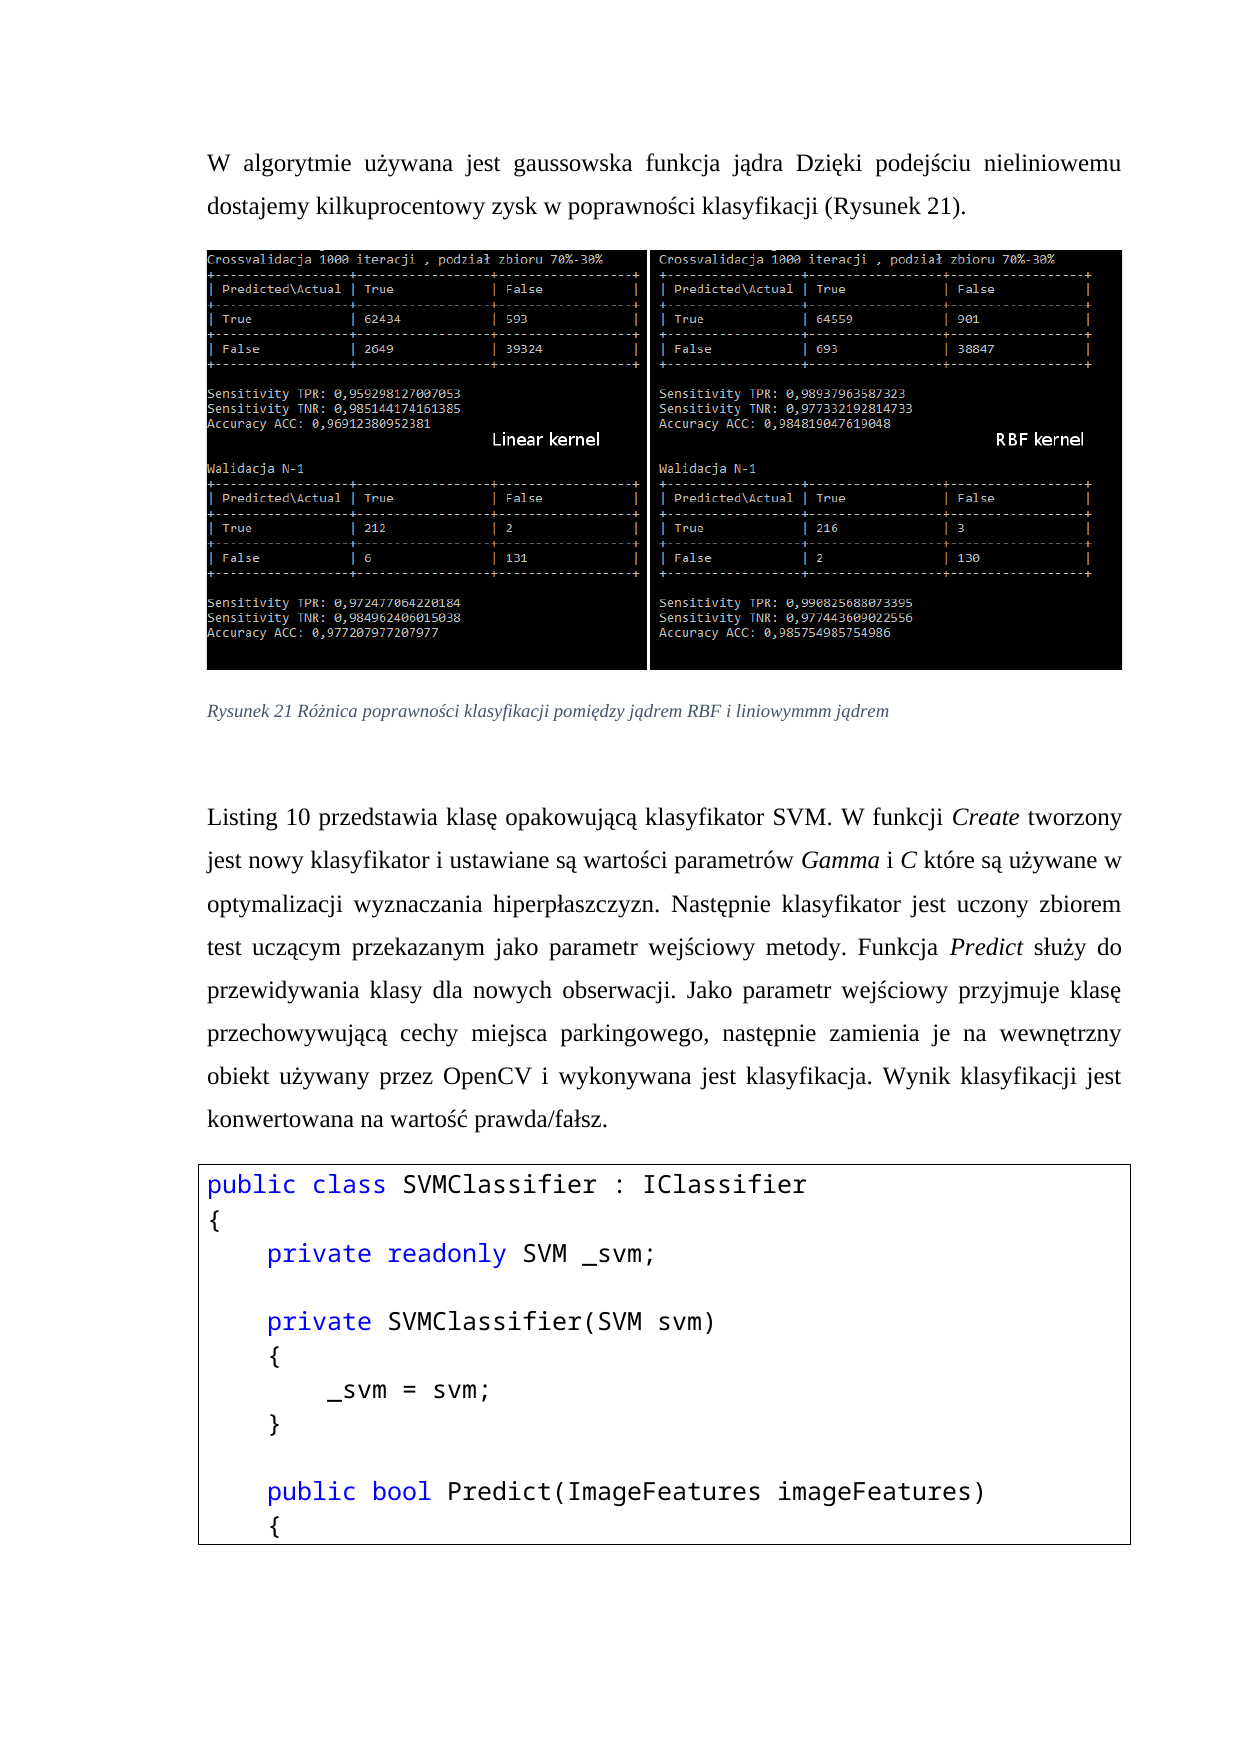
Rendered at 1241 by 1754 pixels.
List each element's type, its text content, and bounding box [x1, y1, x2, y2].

list public class SVMClassifier : IClassifier [199, 1165, 1130, 1201]
picture [206, 250, 1123, 670]
list { [207, 1337, 1122, 1372]
list } [207, 1406, 1122, 1440]
text W algorytmie używana jest gaussowska funkcja jądra Dzięki podejściu nieliniowemu dostajemy kilkuprocentowy zysk w poprawności klasyfikacji (Rysunek 21). [207, 148, 1122, 219]
text Listing 10 przedstawia klasę opakowującą klasyfikator SVM. W funkcji Create tworzony jest nowy klasyfikator i ustawiane są wartości parametrów Gamma i C które są używane w optymalizacji wyznaczania hiperpłaszczyzn. Następnie klasyfikator jest uczony zbiorem test uczącym przekazanym jako parametr wejściowy metody. Funkcja Predict służy do przewidywania klasy dla nowych obserwacji. Jako parametr wejściowy przyjmuje klasę przechowywującą cechy miejsca parkingowego, następnie zamienia je na wewnętrzny obiekt używany przez OpenCV i wykonywana jest klasyfikacja. Wynik klasyfikacji jest konwertowana na wartość prawda/fałsz. [207, 802, 1122, 1133]
list public bool Predict(ImageFeatures imageFeatures) [207, 1474, 1122, 1505]
list _svm = svm; [207, 1372, 1122, 1406]
list private readonly SVM _svm; [207, 1235, 1122, 1269]
list { [207, 1201, 1122, 1235]
list { [199, 1505, 1130, 1544]
list private SVMClassifier(SVM svm) [207, 1303, 1122, 1337]
